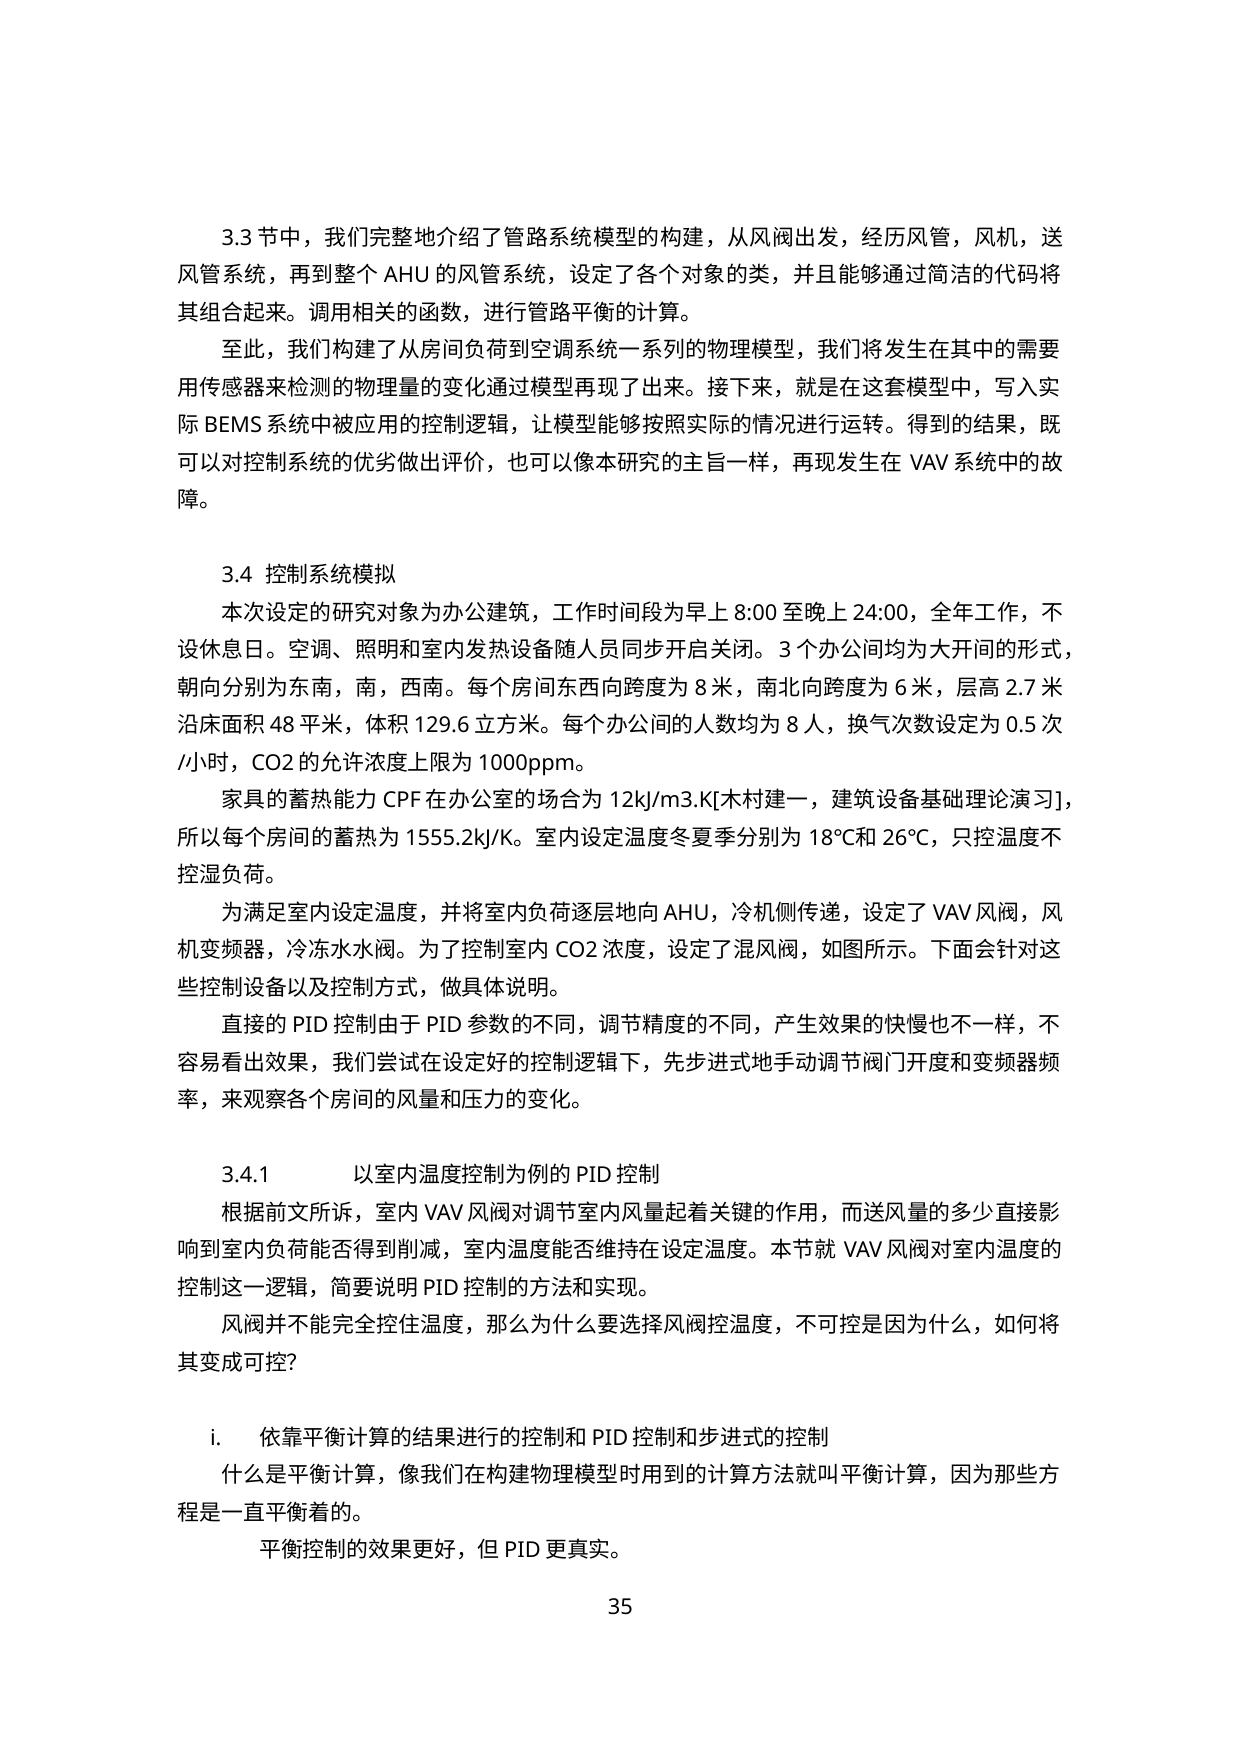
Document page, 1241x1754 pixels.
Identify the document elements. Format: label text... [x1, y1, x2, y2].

text 至此，我们构建了从房间负荷到空调系统一系列的物理模型，我们将发生在其中的需要用传感器来检测的物理量的变化通过模型再现了出来。接下来，就是在这套模型中，写入实际BEMS系统中被应用的控制逻辑，让模型能够按照实际的情况进行运转。得到的结果，既可以对控制系统的优劣做出评价，也可以像本研究的主旨一样，再现发生在VAV系统中的故障。 [177, 329, 1063, 517]
text 根据前文所诉，室内VAV风阀对调节室内风量起着关键的作用，而送风量的多少直接影响到室内负荷能否得到削减，室内温度能否维持在设定温度。本节就VAV风阀对室内温度的控制这一逻辑，简要说明PID控制的方法和实现。 [177, 1192, 1063, 1304]
list 平衡控制的效果更好，但PID更真实。 [259, 1529, 1063, 1567]
subtitle 控制系统模拟 [177, 554, 1063, 592]
text 家具的蓄热能力CPF在办公室的场合为12kJ/m3.K[木村建一，建筑设备基础理论演习]，所以每个房间的蓄热为1555.2kJ/K。室内设定温度冬夏季分别为18℃和26℃，只控温度不控湿负荷。 [177, 779, 1063, 892]
subtitle 以室内温度控制为例的PID控制 [177, 1154, 1063, 1192]
text 什么是平衡计算，像我们在构建物理模型时用到的计算方法就叫平衡计算，因为那些方程是一直平衡着的。 [177, 1454, 1063, 1529]
text 风阀并不能完全控住温度，那么为什么要选择风阀控温度，不可控是因为什么，如何将其变成可控？ [177, 1304, 1063, 1379]
text 直接的PID控制由于PID参数的不同，调节精度的不同，产生效果的快慢也不一样，不容易看出效果，我们尝试在设定好的控制逻辑下，先步进式地手动调节阀门开度和变频器频率，来观察各个房间的风量和压力的变化。 [177, 1004, 1063, 1117]
list 依靠平衡计算的结果进行的控制和PID控制和步进式的控制 [221, 1417, 1063, 1454]
text 3.3节中，我们完整地介绍了管路系统模型的构建，从风阀出发，经历风管，风机，送风管系统，再到整个AHU的风管系统，设定了各个对象的类，并且能够通过简洁的代码将其组合起来。调用相关的函数，进行管路平衡的计算。 [177, 217, 1063, 329]
text 为满足室内设定温度，并将室内负荷逐层地向AHU，冷机侧传递，设定了VAV风阀，风机变频器，冷冻水水阀。为了控制室内CO2浓度，设定了混风阀，如图所示。下面会针对这些控制设备以及控制方式，做具体说明。 [177, 892, 1063, 1004]
text 本次设定的研究对象为办公建筑，工作时间段为早上8:00至晚上24:00，全年工作，不设休息日。空调、照明和室内发热设备随人员同步开启关闭。3个办公间均为大开间的形式，朝向分别为东南，南，西南。每个房间东西向跨度为8米，南北向跨度为6米，层高2.7米，沿床面积48平米，体积129.6立方米。每个办公间的人数均为8人，换气次数设定为0.5次/小时，CO2的允许浓度上限为1000ppm。 [177, 592, 1063, 779]
